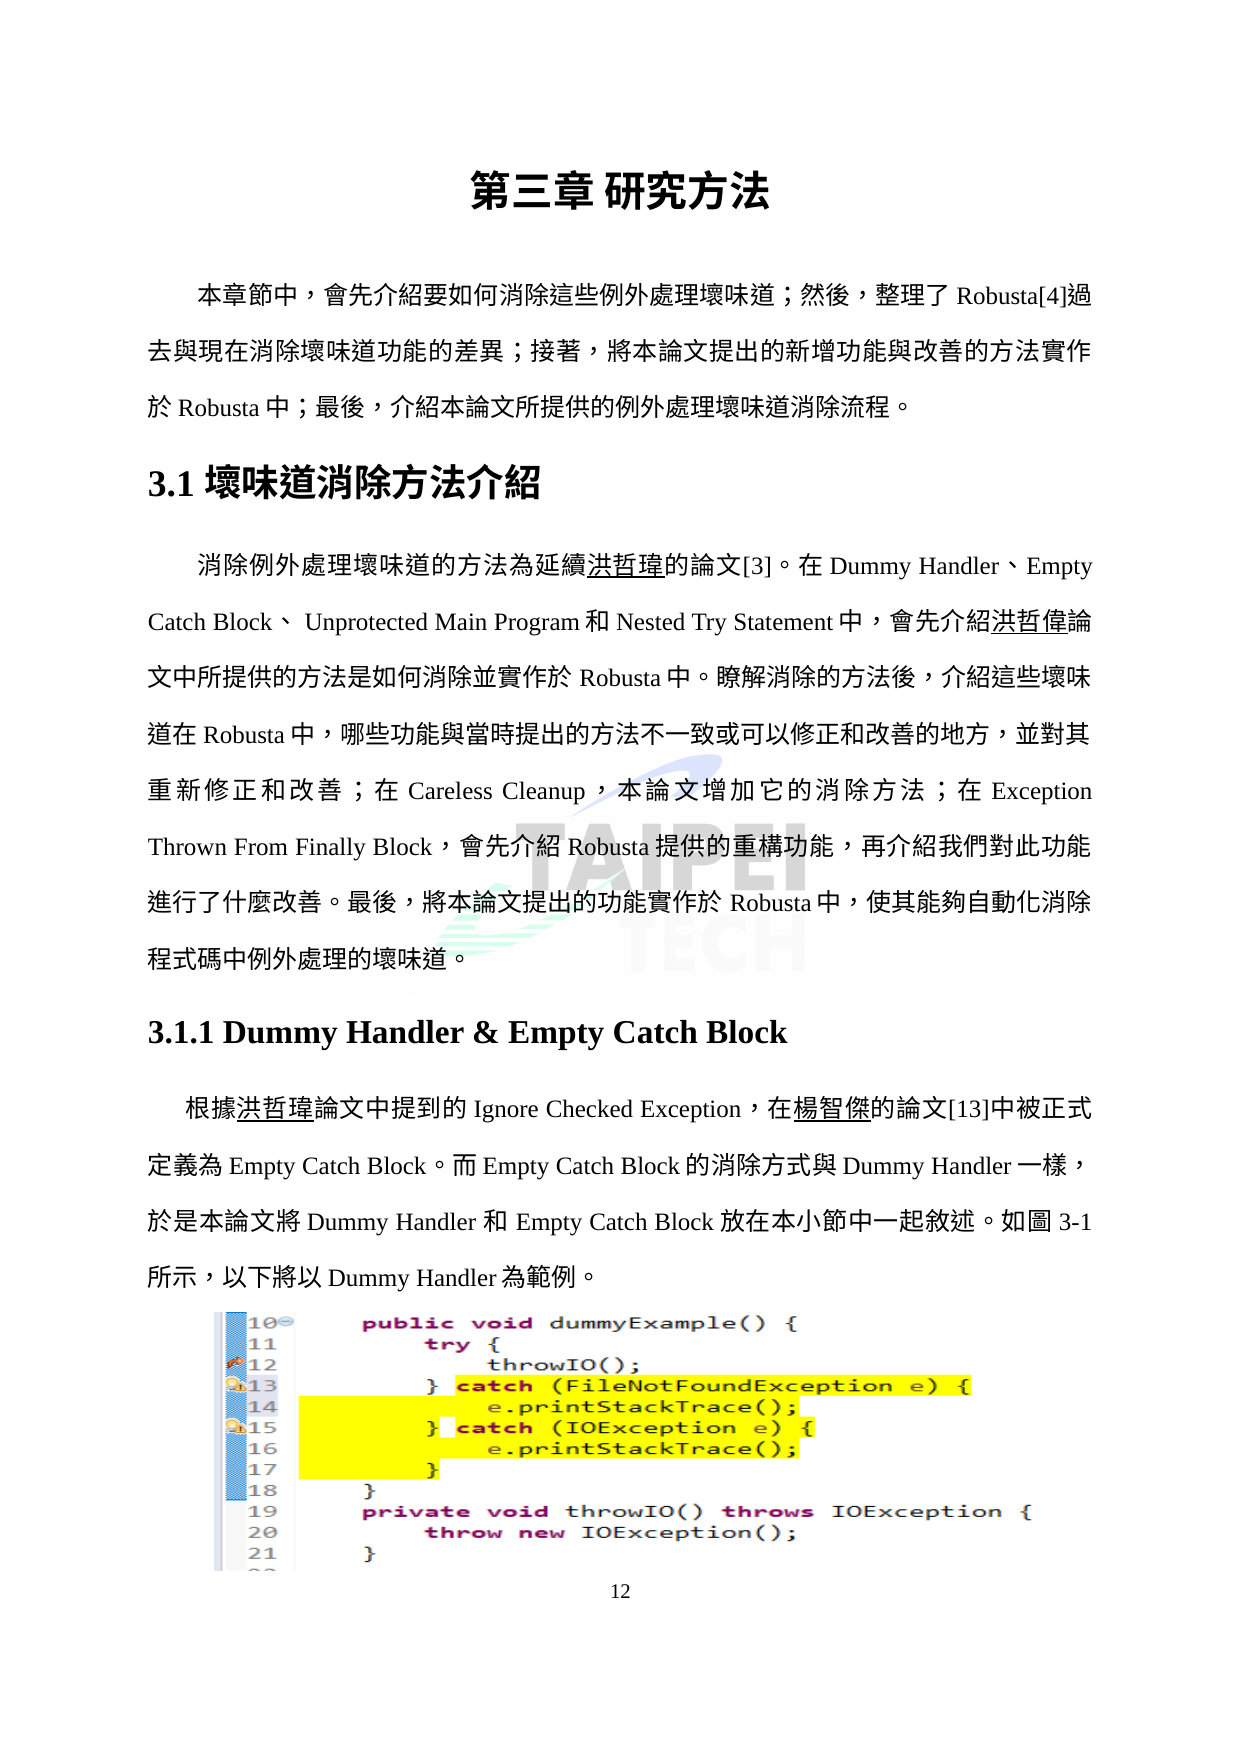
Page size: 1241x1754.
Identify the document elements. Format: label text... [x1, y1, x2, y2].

text 本章節中，會先介紹要如何消除這些例外處理壞味道；然後，整理了Robusta[4]過去與現在消除壞味道功能的差異；接著，將本論文提出的新增功能與改善的方法實作於Robusta中；最後，介紹本論文所提供的例外處理壞味道消除流程。 [148, 274, 1092, 424]
subtitle 3.1 壞味道消除方法介紹 [148, 443, 1092, 518]
text 根據洪哲瑋論文中提到的Ignore Checked Exception，在楊智傑的論文[13]中被正式定義為Empty Catch Block。而Empty Catch Block的消除方式與Dummy Handler一樣，於是本論文將Dummy Handler 和 Empty Catch Block放在本小節中一起敘述。如圖3-1所示，以下將以Dummy Handler為範例。 [148, 1088, 1092, 1294]
subtitle 第三章 研究方法 [148, 151, 1092, 226]
picture [214, 1312, 1064, 1571]
text 消除例外處理壞味道的方法為延續洪哲瑋的論文[3]。在Dummy Handler、Empty Catch Block、 Unprotected Main Program和Nested Try Statement中，會先介紹洪哲偉論文中所提供的方法是如何消除並實作於Robusta中。瞭解消除的方法後，介紹這些壞味道在Robusta中，哪些功能與當時提出的方法不一致或可以修正和改善的地方，並對其重新修正和改善；在Careless Cleanup，本論文增加它的消除方法；在Exception Thrown From Finally Block，會先介紹Robusta提供的重構功能，再介紹我們對此功能進行了什麼改善。最後，將本論文提出的功能實作於Robusta中，使其能夠自動化消除程式碼中例外處理的壞味道。 [148, 545, 1092, 976]
subtitle 3.1.1 Dummy Handler & Empty Catch Block [148, 994, 1092, 1069]
